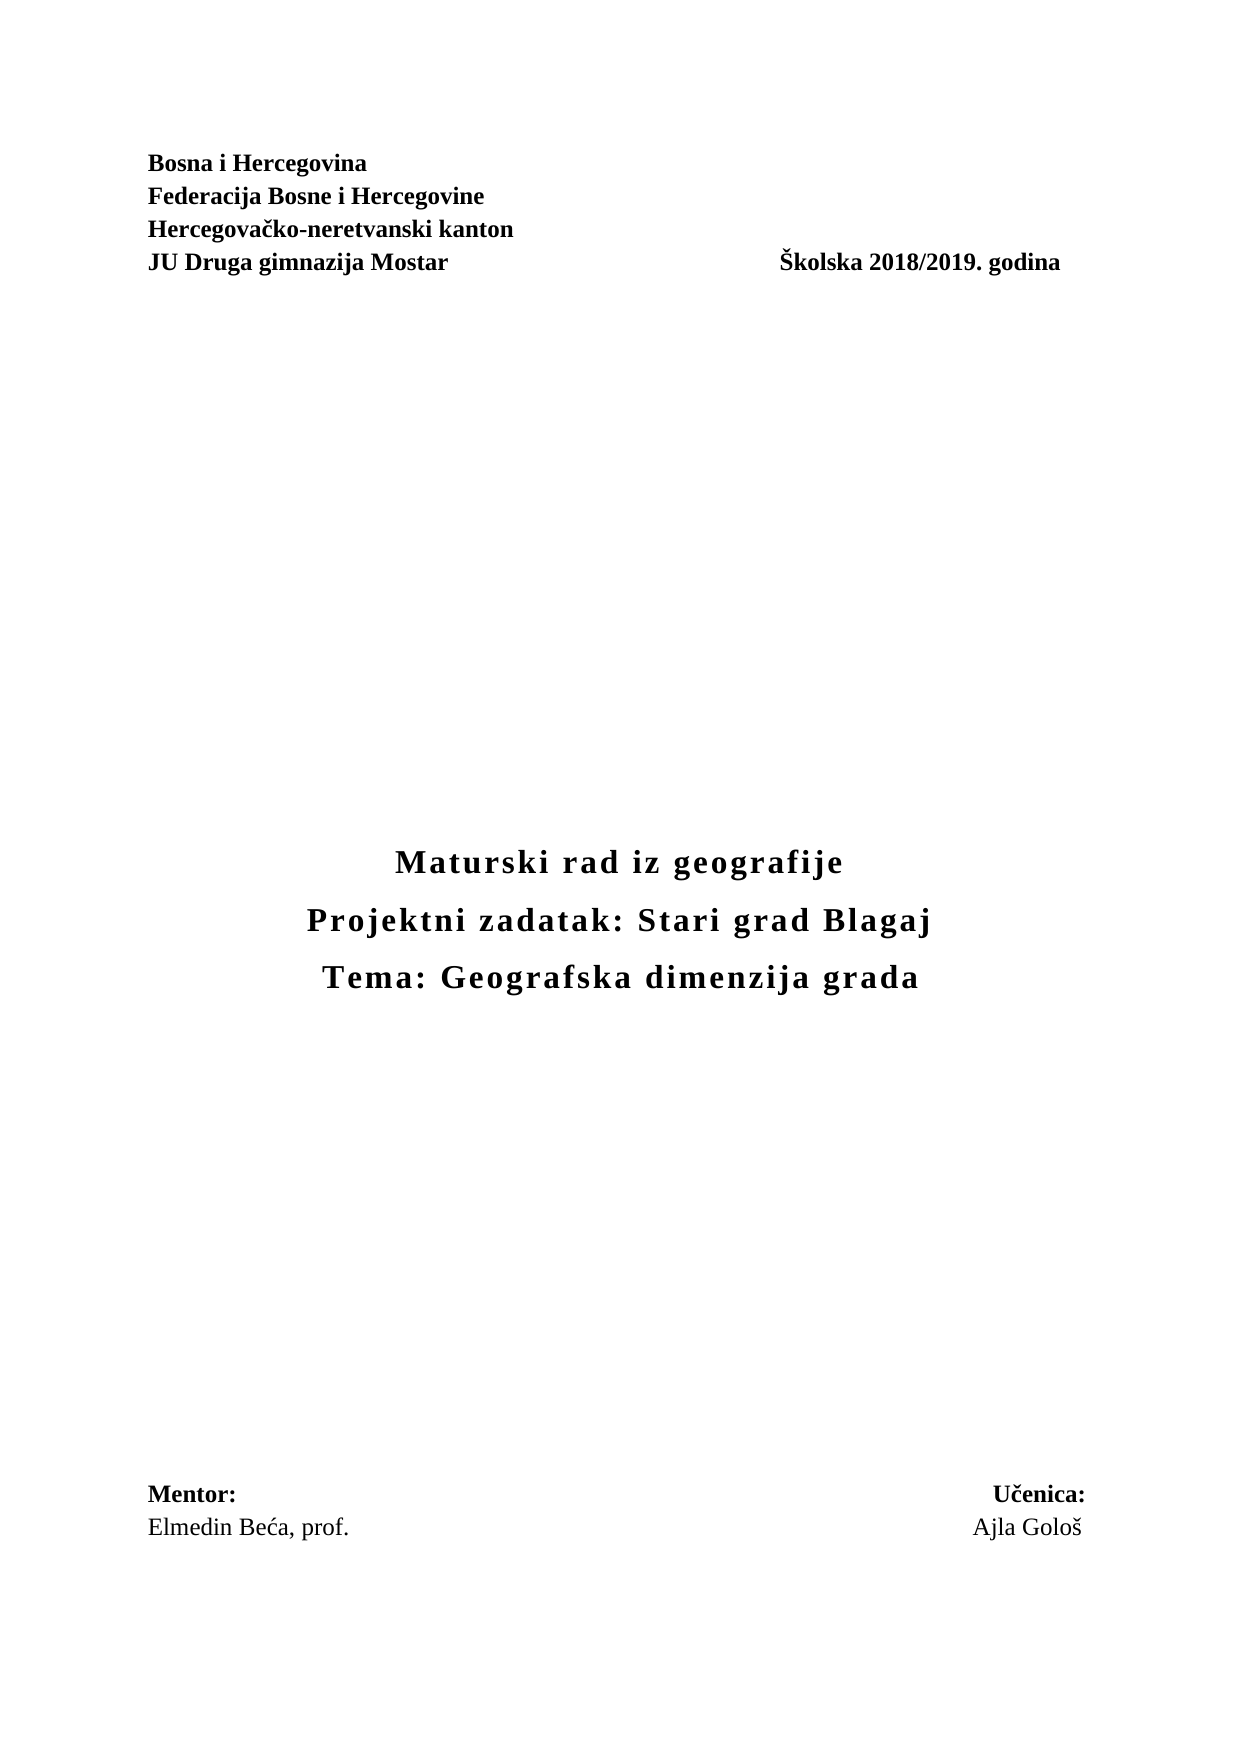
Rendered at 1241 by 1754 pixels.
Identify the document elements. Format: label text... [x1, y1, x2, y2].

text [148, 1479, 1092, 1540]
text Maturski rad iz geografije Projektni zadatak: Stari grad Blagaj Tema: Geografska dimenzija grada [148, 842, 1092, 996]
text Bosna i Hercegovina Federacija Bosne i Hercegovine Hercegovačko-neretvanski kanton JU Druga gimnazija Mostar Školska 2018/2019. godina [148, 148, 1092, 276]
